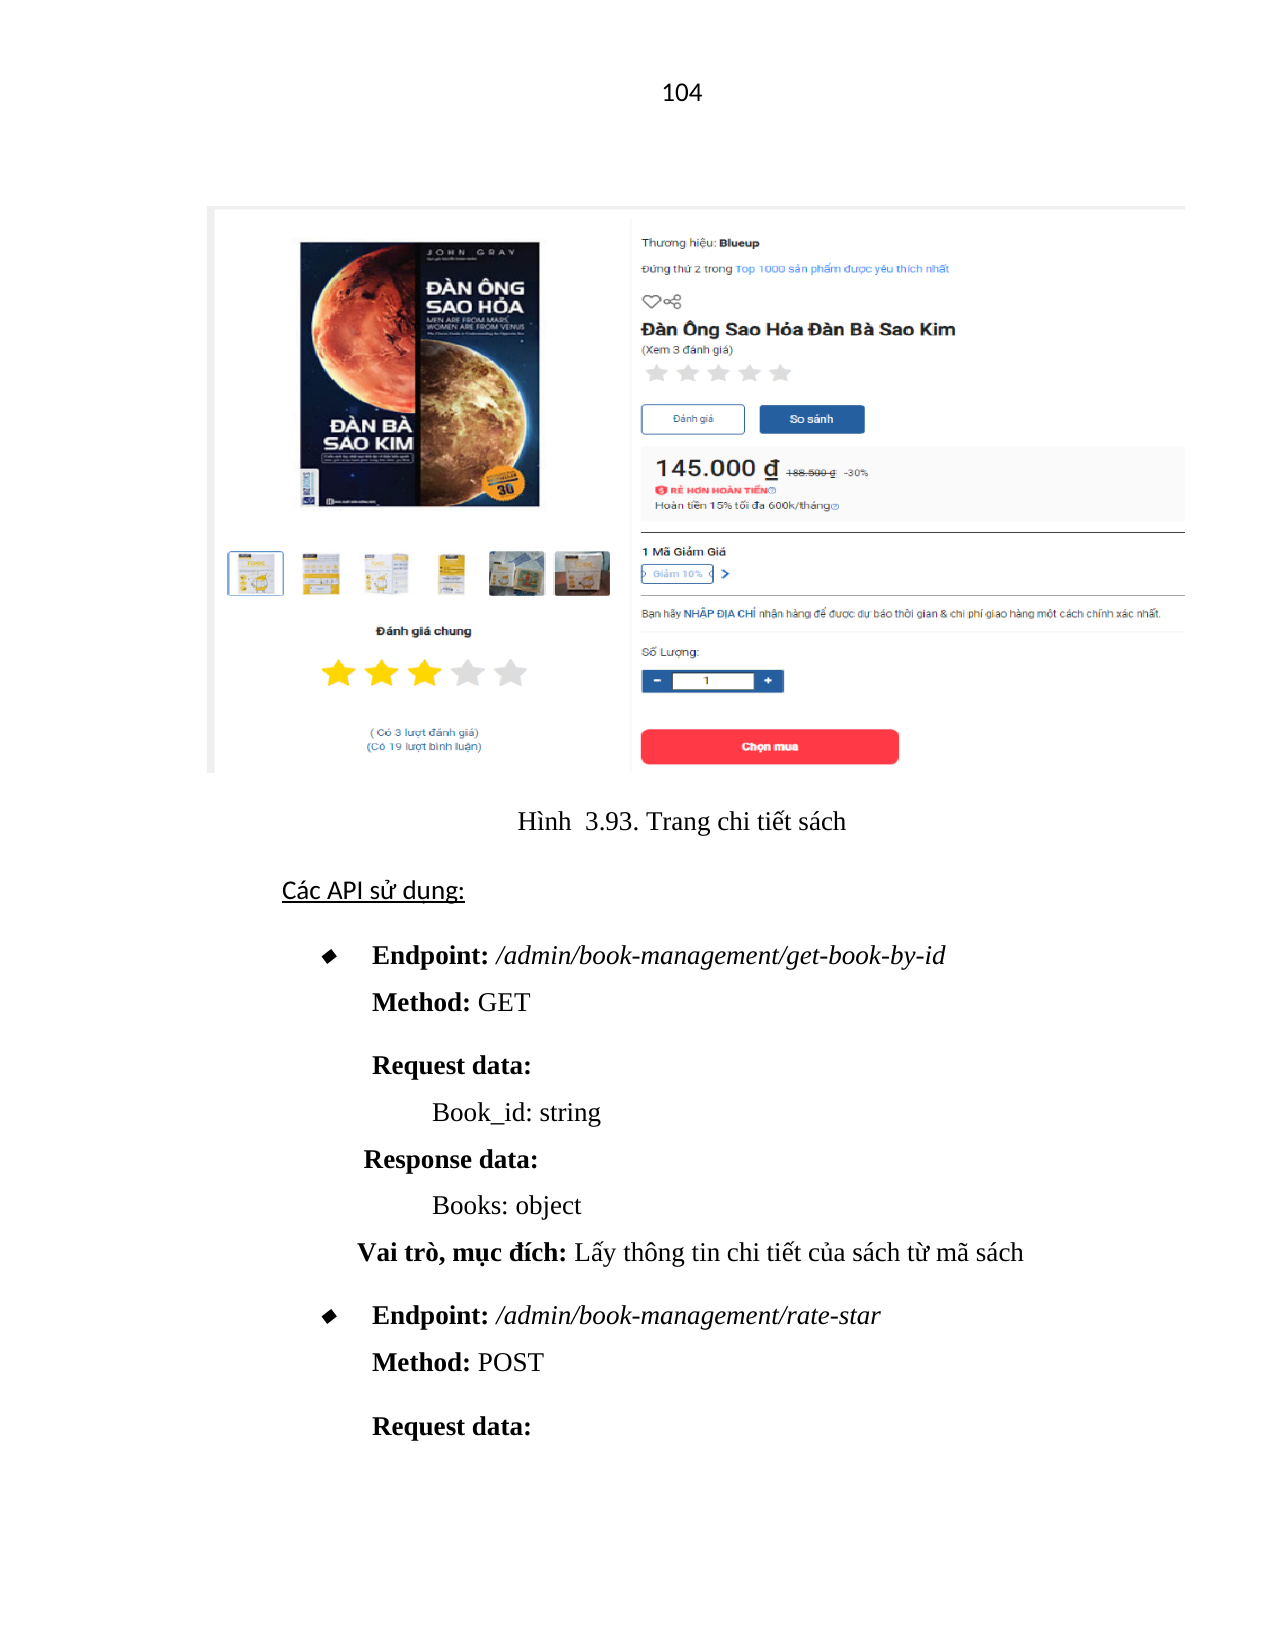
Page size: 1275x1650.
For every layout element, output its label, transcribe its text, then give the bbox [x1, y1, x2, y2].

list Books: object [357, 1189, 1157, 1221]
list Response data: [357, 1143, 1157, 1174]
list Endpoint: /admin/book-management/rate-star [319, 1299, 1157, 1331]
list Endpoint: /admin/book-management/get-book-by-id [319, 939, 1157, 970]
picture [206, 206, 1185, 773]
list Vai trò, mục đích: Lấy thông tin chi tiết của sách từ mã sách [357, 1236, 1157, 1267]
list Request data: [357, 1049, 1157, 1081]
list Book_id: string [357, 1096, 1157, 1127]
text Các API sử dụng: [207, 873, 1157, 906]
list Request data: [357, 1409, 1157, 1441]
text Method: GET [372, 986, 1157, 1017]
text Method: POST [372, 1346, 1157, 1377]
